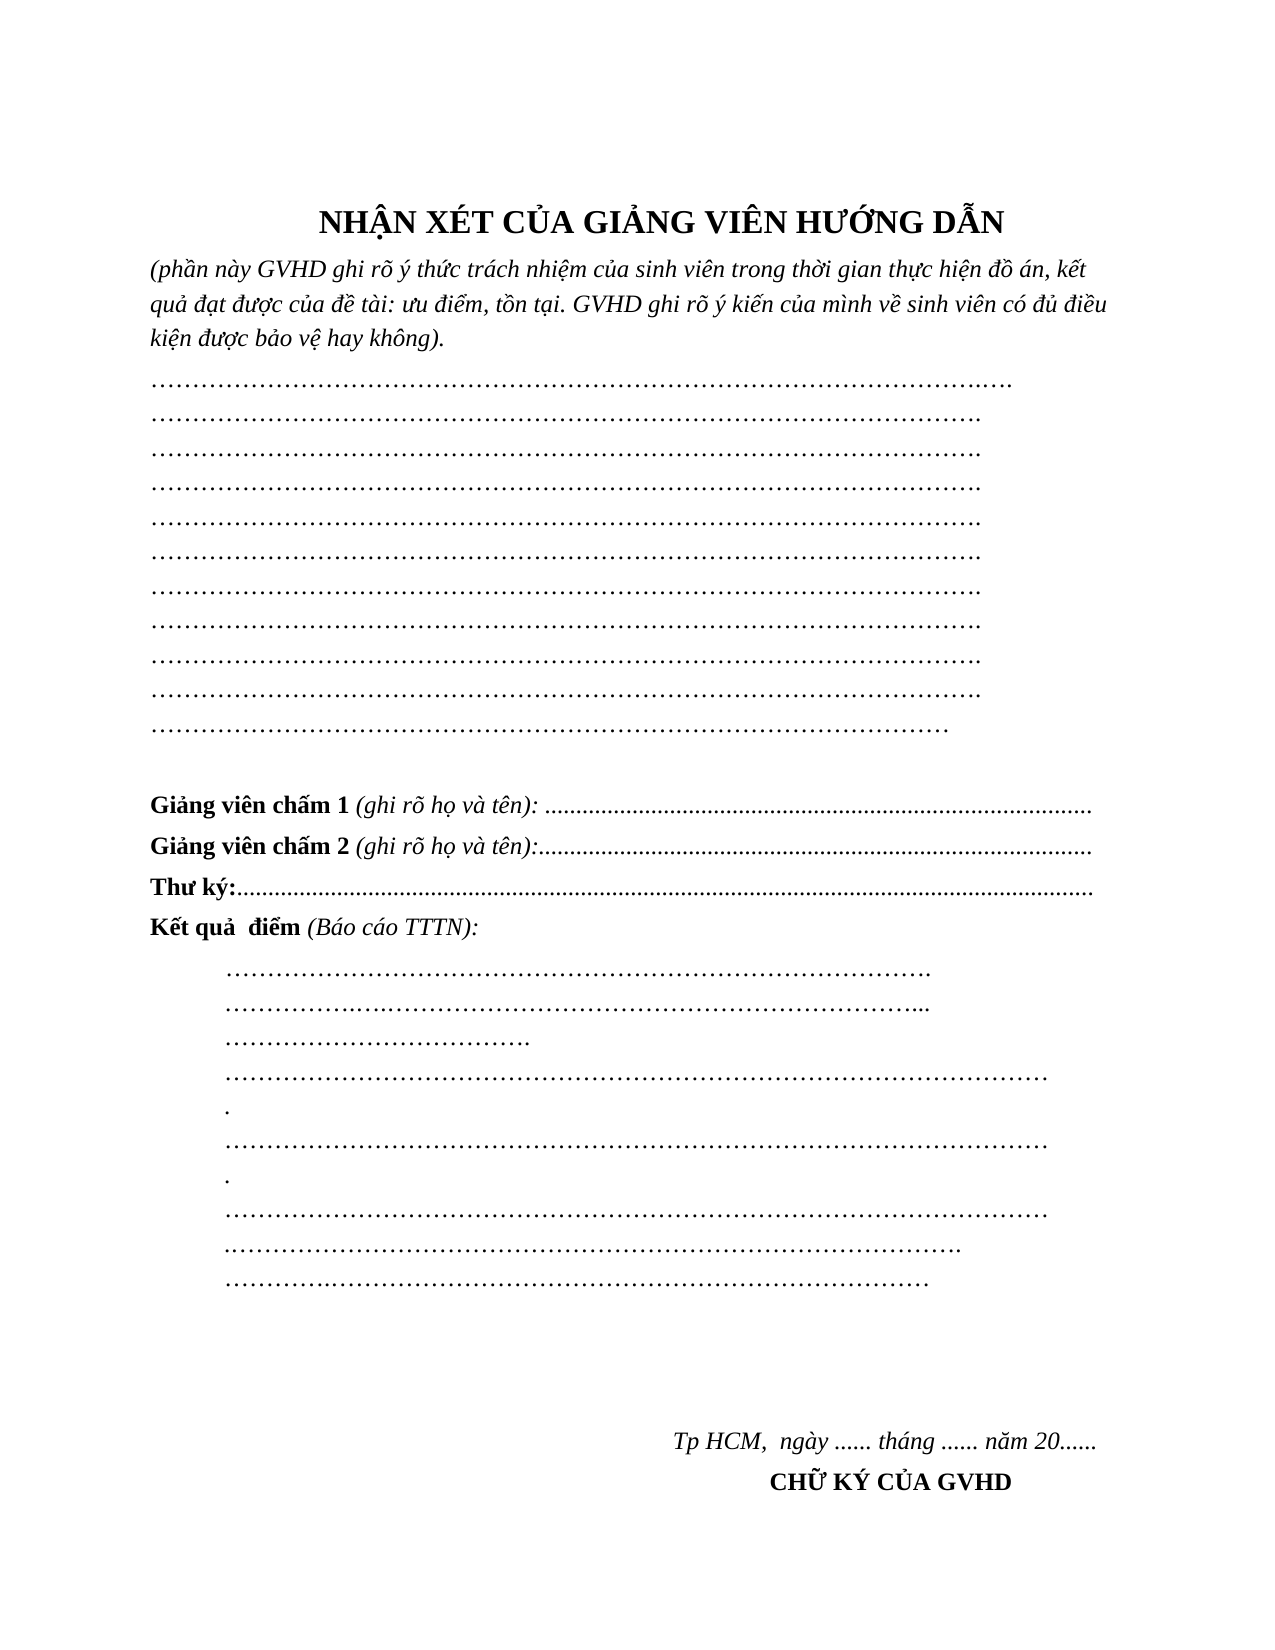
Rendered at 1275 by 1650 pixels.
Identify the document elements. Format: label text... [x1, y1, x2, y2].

text NHẬN XÉT CỦA GIẢNG VIÊN HƯỚNG DẪN [150, 202, 1125, 241]
text Thư ký: [150, 872, 1125, 901]
text Giảng viên chấm 1 (ghi rõ họ và tên): [150, 790, 1125, 819]
text ………………………………………………………………………….…………….….………………………………………………………...……………………………….……………………………………………………………………………………….……………………………………………………………………………………….……………………………………………………………………………………….…………………………………………………………………………….………….……………………………………………………………… [224, 953, 1051, 1292]
text Giảng viên chấm 2 (ghi rõ họ và tên): [150, 831, 1125, 860]
text CHỮ KÝ CỦA GVHD [150, 1467, 1125, 1496]
text Tp HCM, ngày ...... tháng ...... năm 20...... [150, 1426, 1125, 1455]
text (phần này GVHD ghi rõ ý thức trách nhiệm của sinh viên trong thời gian thực hiện đồ án, kết quả đạt được của đề tài: ưu điểm, tồn tại. GVHD ghi rõ ý kiến của mình về sinh viên có đủ điều kiện được bảo vệ hay không). [150, 254, 1125, 352]
text ……………………………………………………………………………………….….……………………………………………………………………………………….……………………………………………………………………………………….……………………………………………………………………………………….……………………………………………………………………………………….……………………………………………………………………………………….……………………………………………………………………………………….……………………………………………………………………………………….……………………………………………………………………………………….……………………………………………………………………………………….…………………………………………………………………………………… [150, 364, 1125, 738]
text Kết quả điểm (Báo cáo TTTN): [150, 912, 1125, 941]
